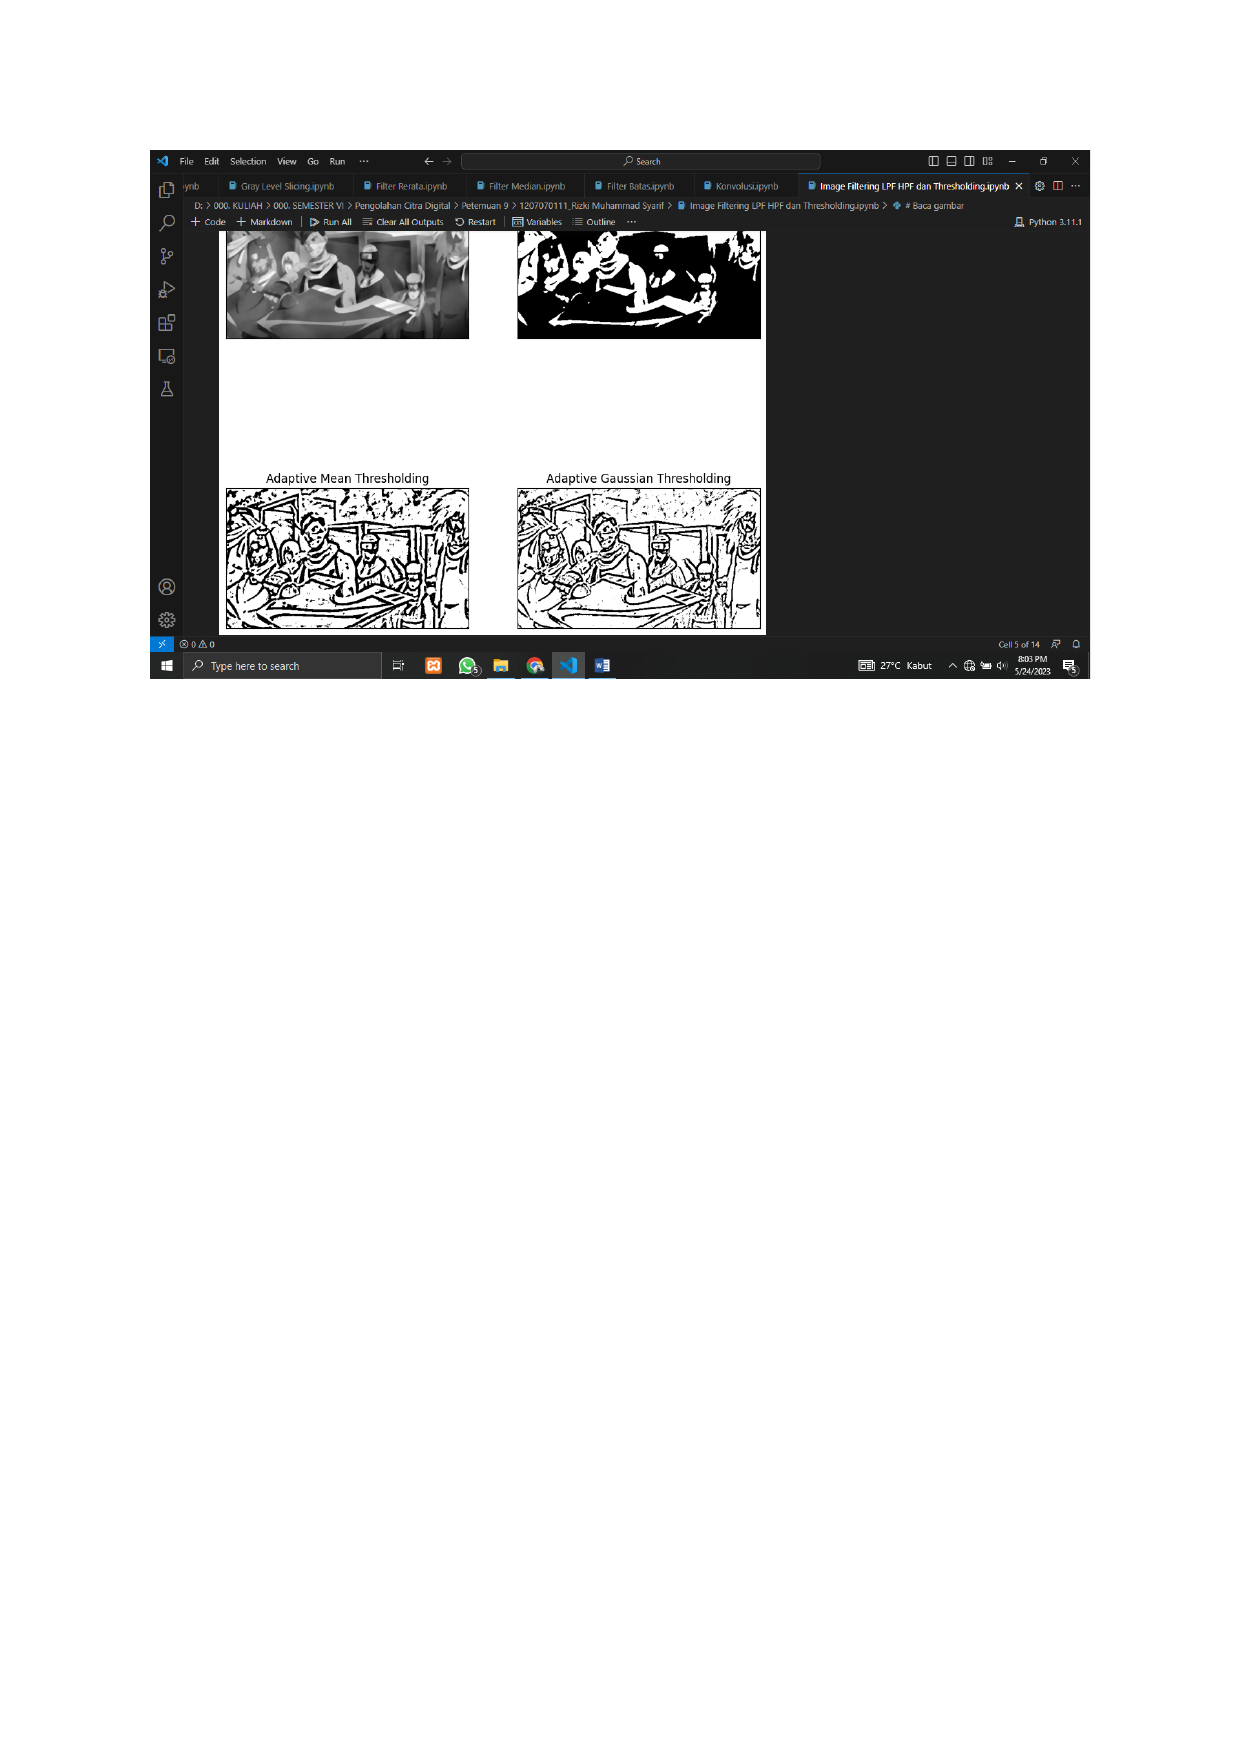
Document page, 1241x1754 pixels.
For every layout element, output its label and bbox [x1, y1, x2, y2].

picture [150, 150, 1091, 679]
